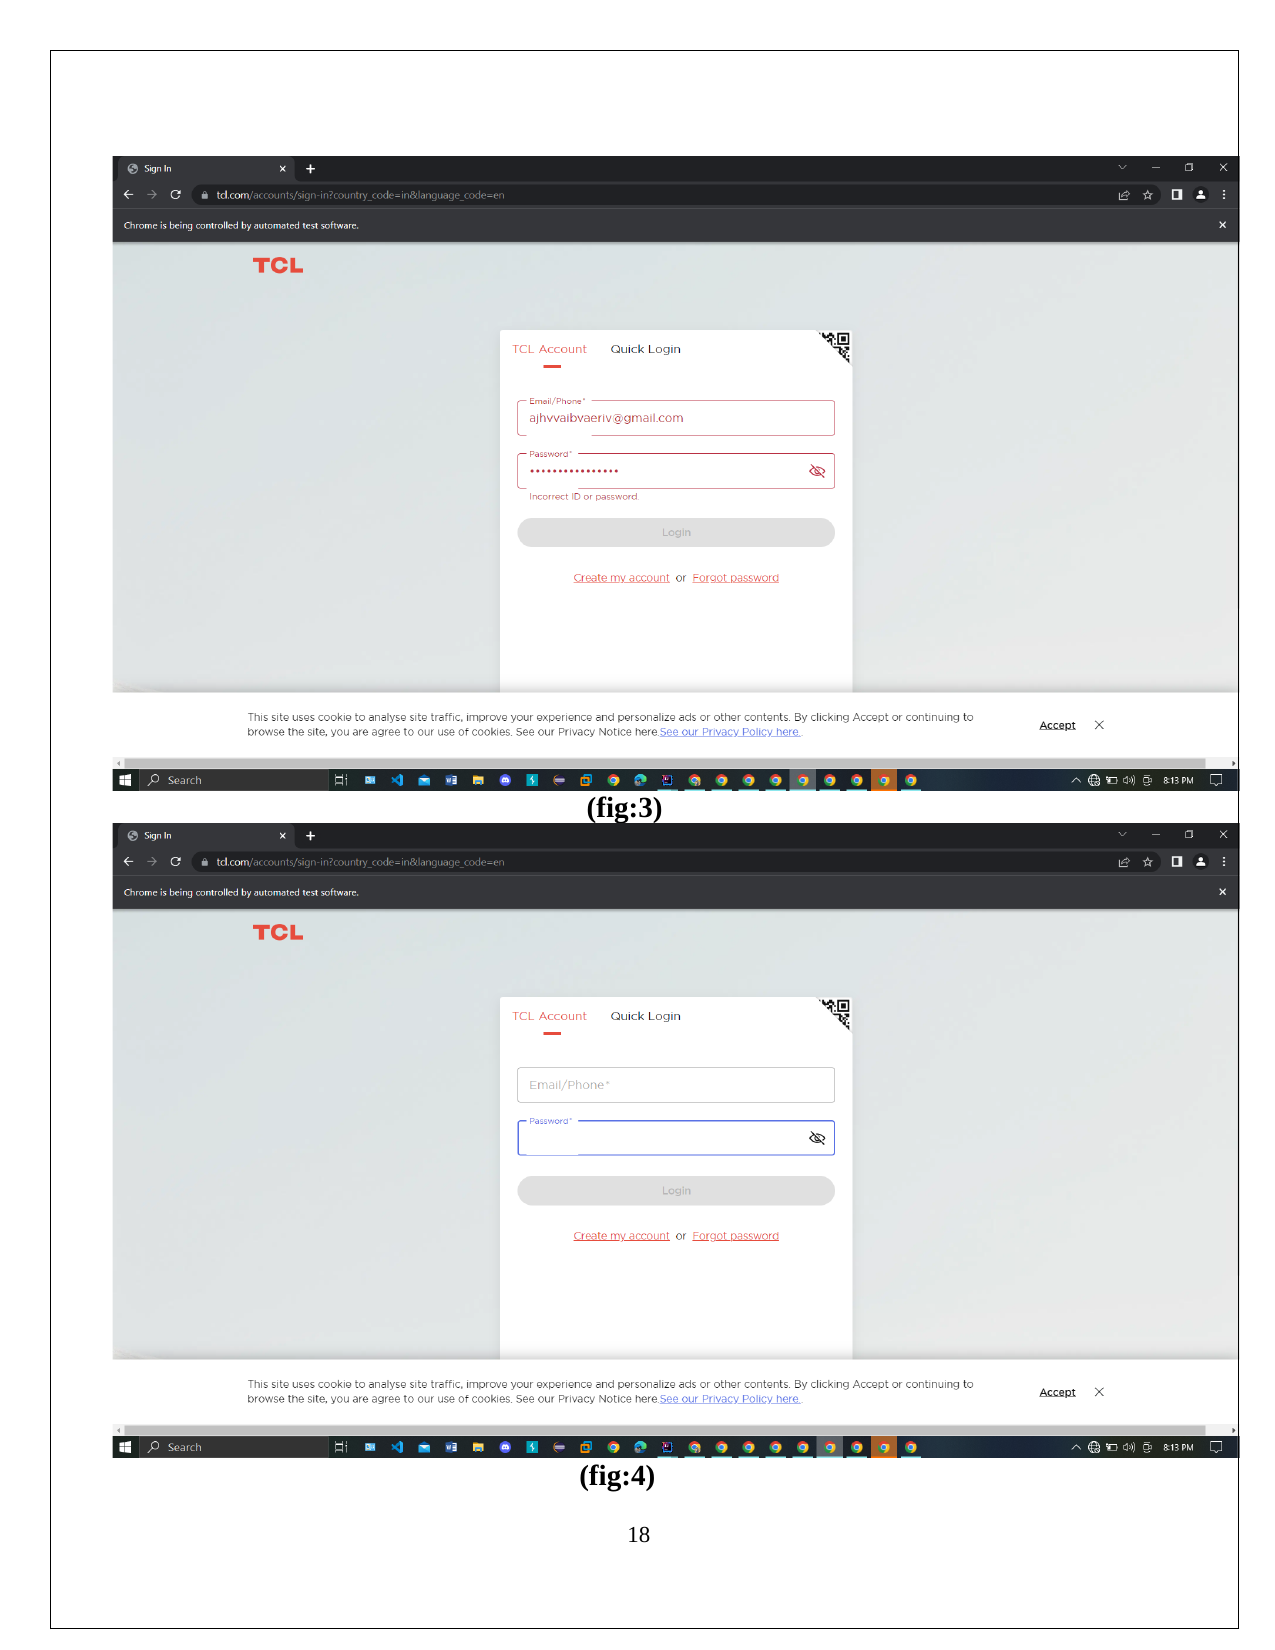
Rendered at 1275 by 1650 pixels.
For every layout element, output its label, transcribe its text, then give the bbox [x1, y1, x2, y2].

text (fig:3) [112, 791, 1238, 823]
text (fig:4) [112, 1458, 1238, 1491]
picture [112, 823, 1238, 1458]
picture [112, 156, 1238, 791]
